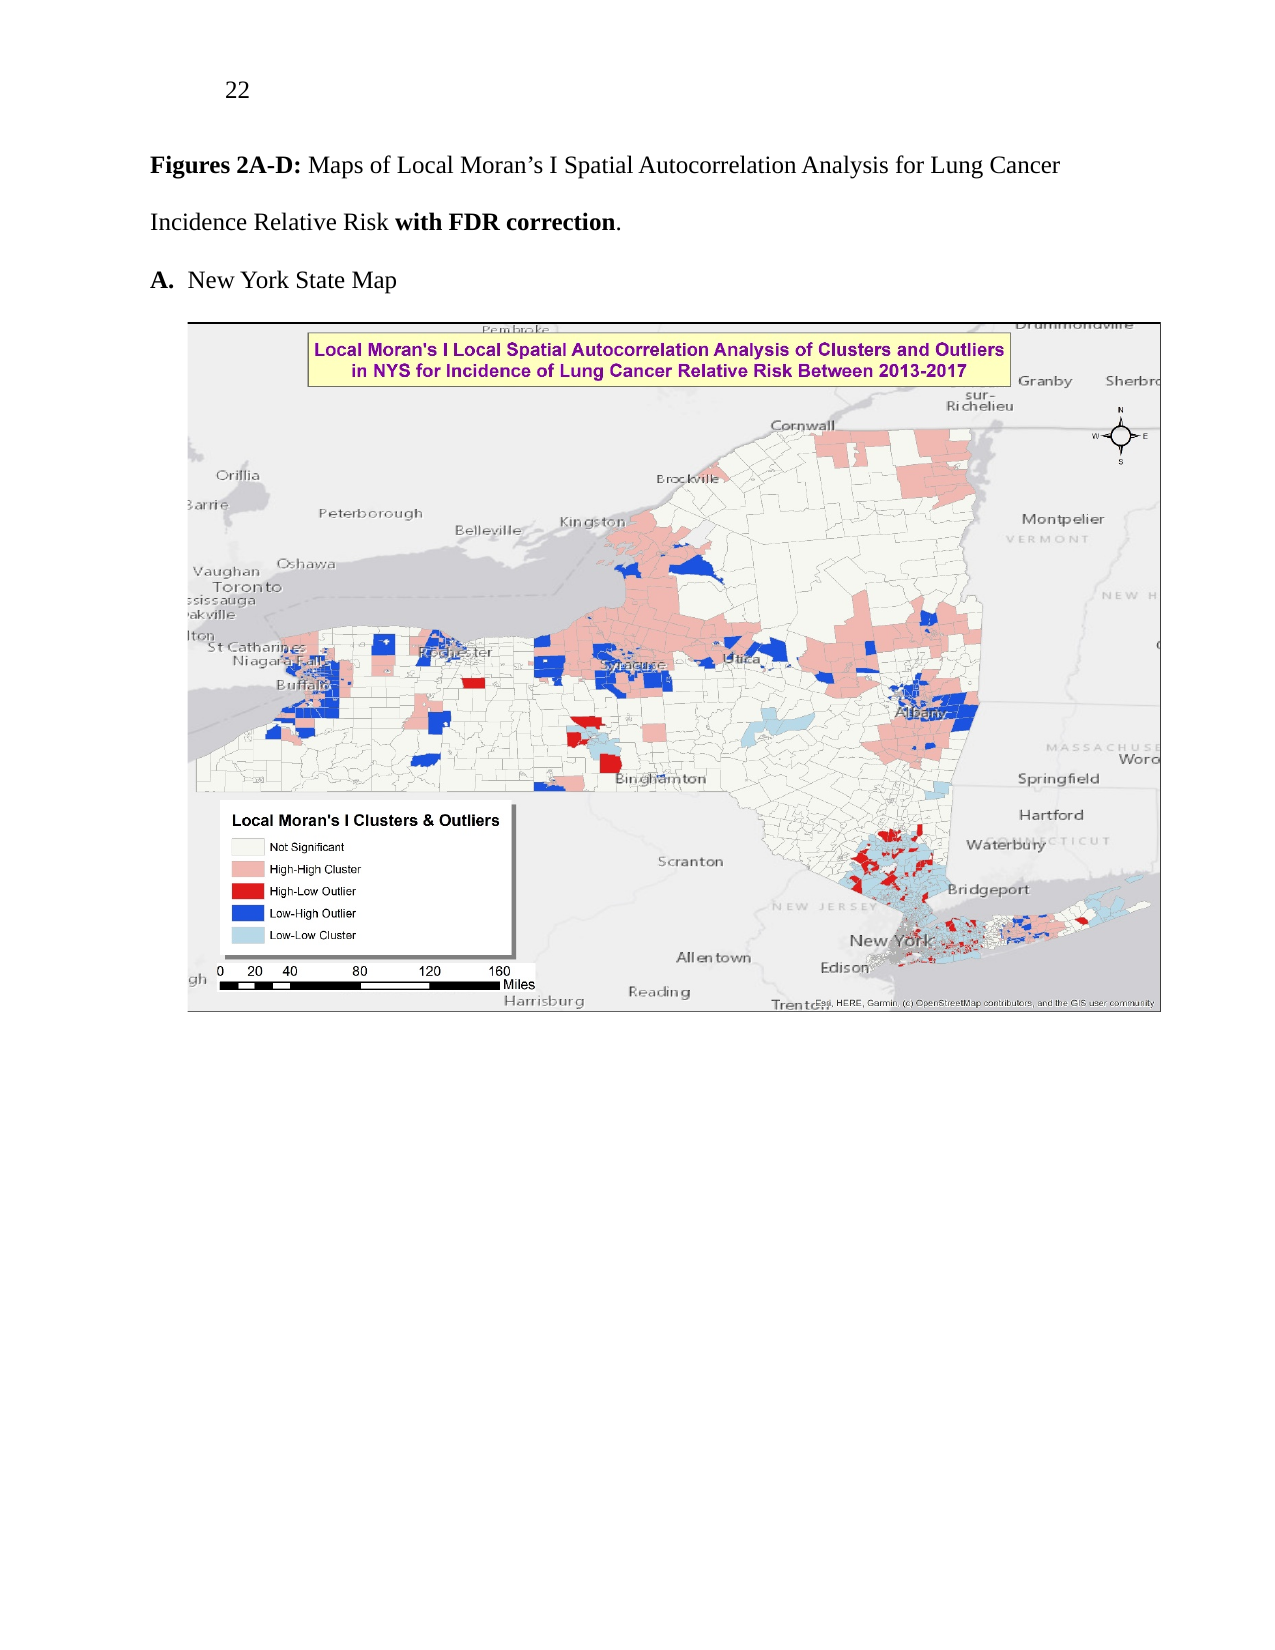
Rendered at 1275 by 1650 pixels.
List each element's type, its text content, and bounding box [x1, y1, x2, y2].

text Figures 2A-D: Maps of Local Moran’s I Spatial Autocorrelation Analysis for Lung Cancer Incidence Relative Risk with FDR correction. [150, 150, 1125, 236]
picture [187, 322, 1163, 1012]
